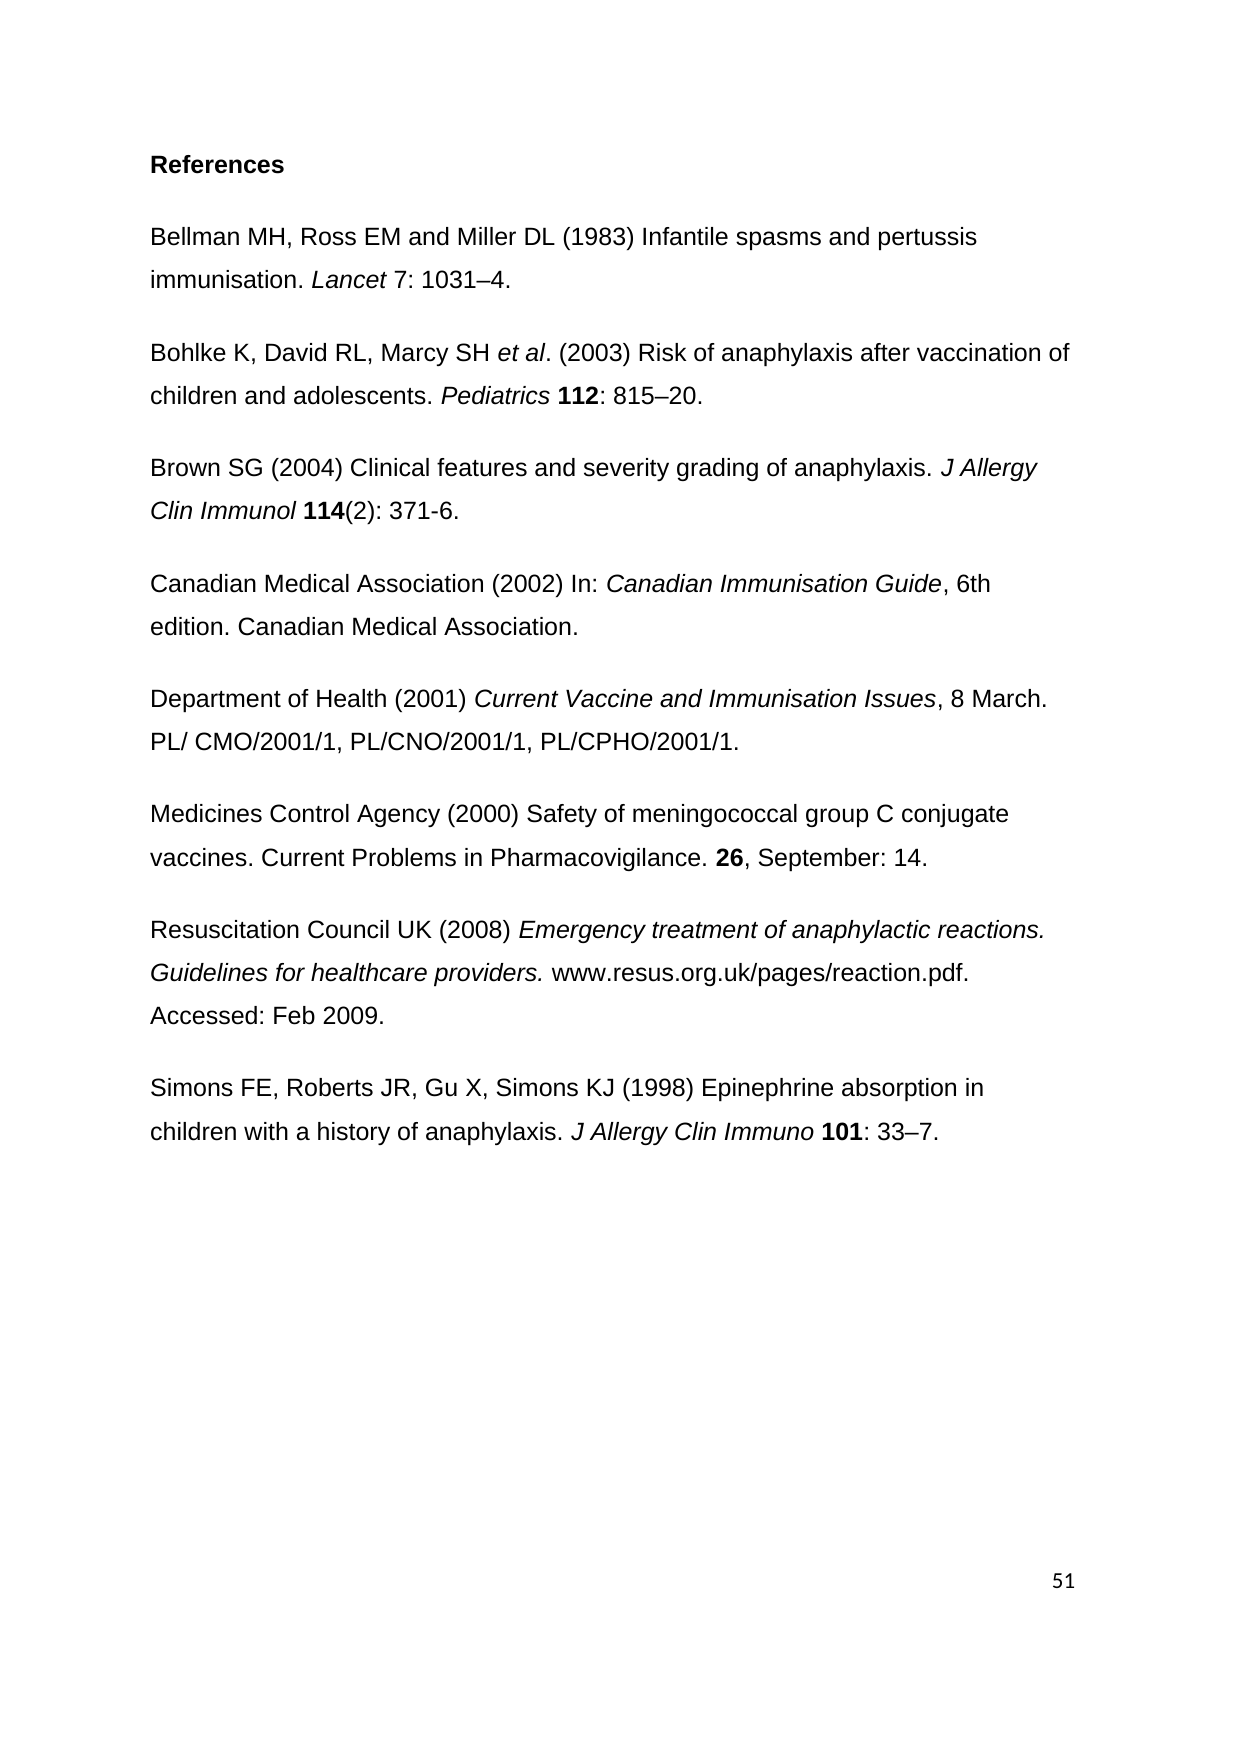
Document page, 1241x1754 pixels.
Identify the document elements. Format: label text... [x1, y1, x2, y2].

text Medicines Control Agency (2000) Safety of meningococcal group C conjugate vaccines. Current Problems in Pharmacovigilance. 26, September: 14. [150, 799, 1075, 871]
text References [150, 150, 1075, 179]
text Brown SG (2004) Clinical features and severity grading of anaphylaxis. J Allergy Clin Immunol 114(2): 371-6. [150, 453, 1075, 525]
text Bohlke K, David RL, Marcy SH et al. (2003) Risk of anaphylaxis after vaccination of children and adolescents. Pediatrics 112: 815–20. [150, 338, 1075, 409]
text Canadian Medical Association (2002) In: Canadian Immunisation Guide, 6th edition. Canadian Medical Association. [150, 568, 1075, 640]
text Bellman MH, Ross EM and Miller DL (1983) Infantile spasms and pertussis immunisation. Lancet 7: 1031–4. [150, 222, 1075, 294]
text Simons FE, Roberts JR, Gu X, Simons KJ (1998) Epinephrine absorption in children with a history of anaphylaxis. J Allergy Clin Immuno 101: 33–7. [150, 1073, 1075, 1145]
text Resuscitation Council UK (2008) Emergency treatment of anaphylactic reactions. Guidelines for healthcare providers. www.resus.org.uk/pages/reaction.pdf. Accessed: Feb 2009. [150, 915, 1075, 1030]
text Department of Health (2001) Current Vaccine and Immunisation Issues, 8 March. PL/ CMO/2001/1, PL/CNO/2001/1, PL/CPHO/2001/1. [150, 684, 1075, 756]
